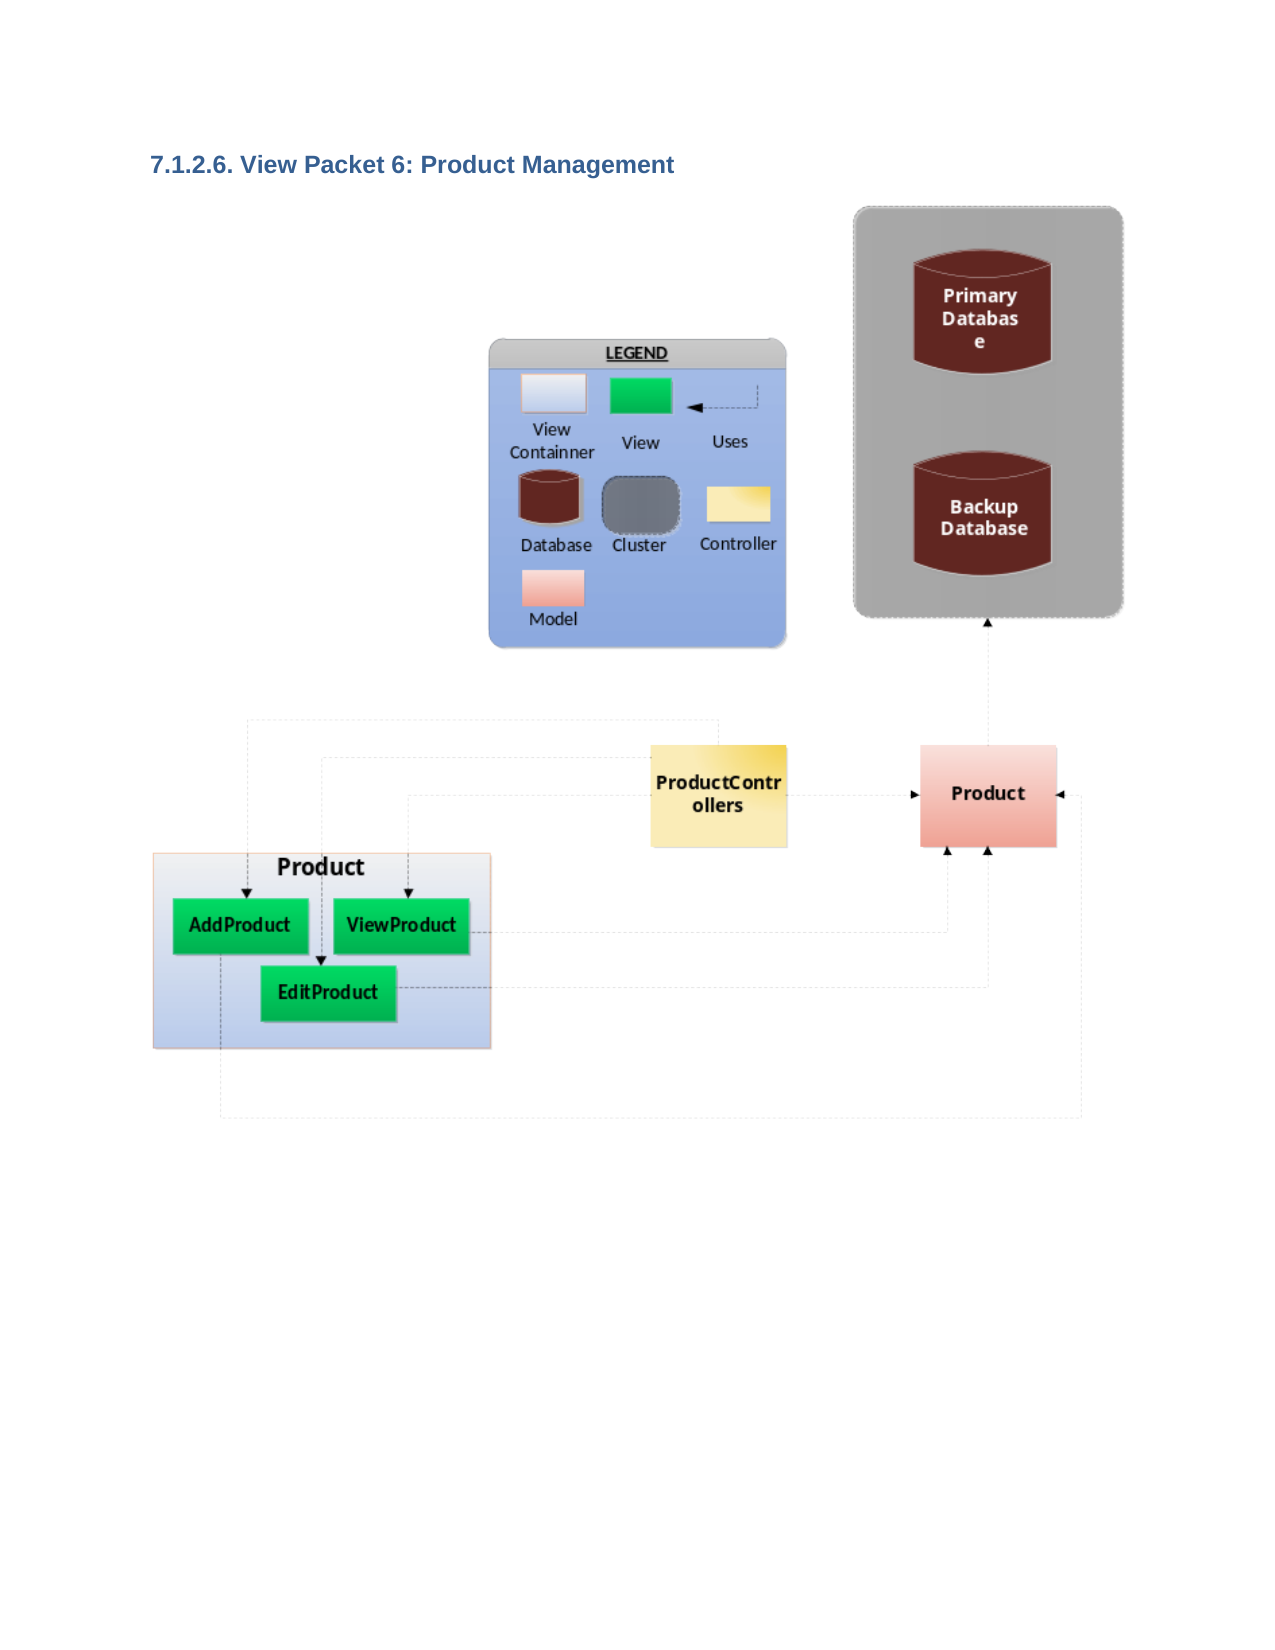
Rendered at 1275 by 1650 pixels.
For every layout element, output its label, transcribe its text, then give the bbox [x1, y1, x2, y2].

subtitle View Packet 6: Product Management [150, 150, 1125, 179]
